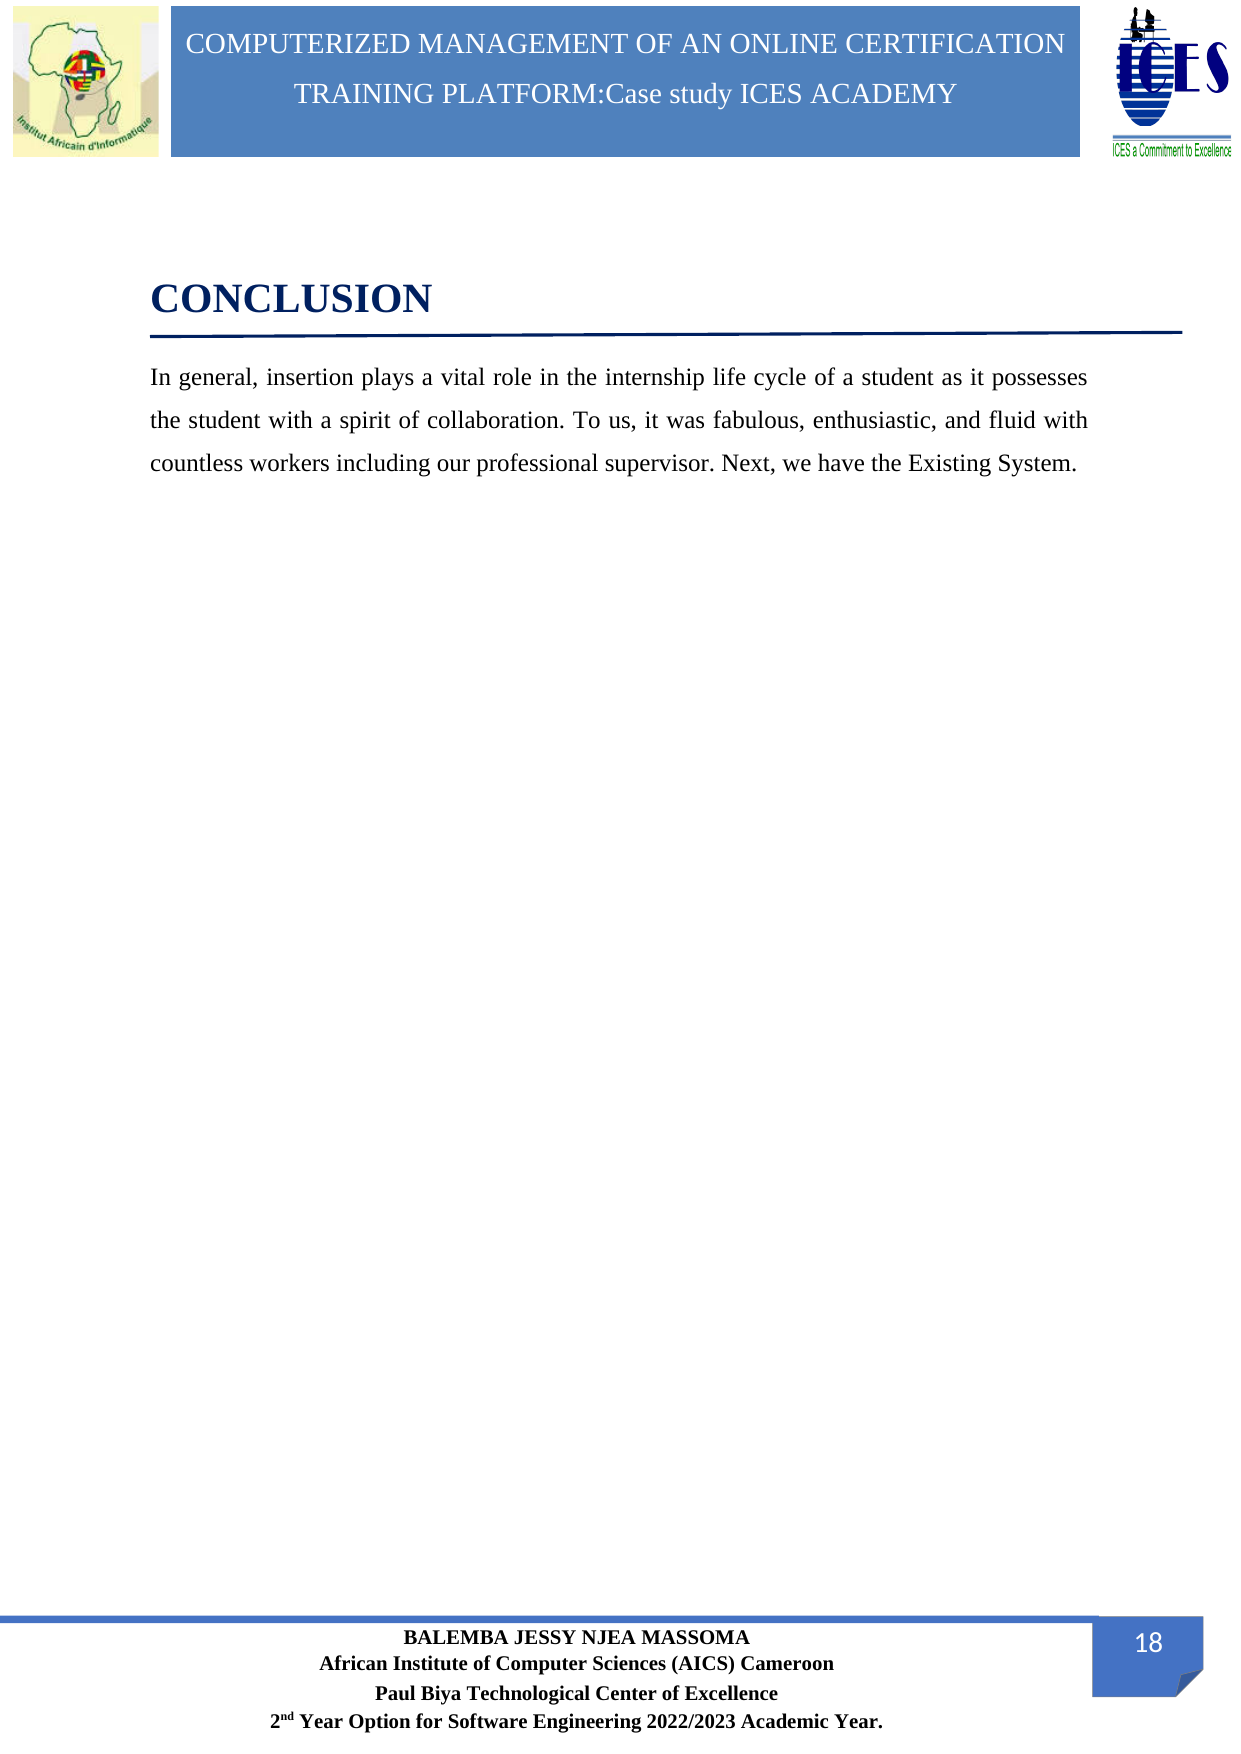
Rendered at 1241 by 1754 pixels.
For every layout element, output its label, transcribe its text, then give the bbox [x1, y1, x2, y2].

text In general, insertion plays a vital role in the internship life cycle of a student as it possesses the student with a spirit of collaboration. To us, it was fabulous, enthusiastic, and fluid with countless workers including our professional supervisor. Next, we have the Existing System. [150, 362, 1090, 477]
picture [13, 6, 159, 157]
text CONCLUSION [150, 273, 1090, 321]
picture [1112, 6, 1232, 157]
